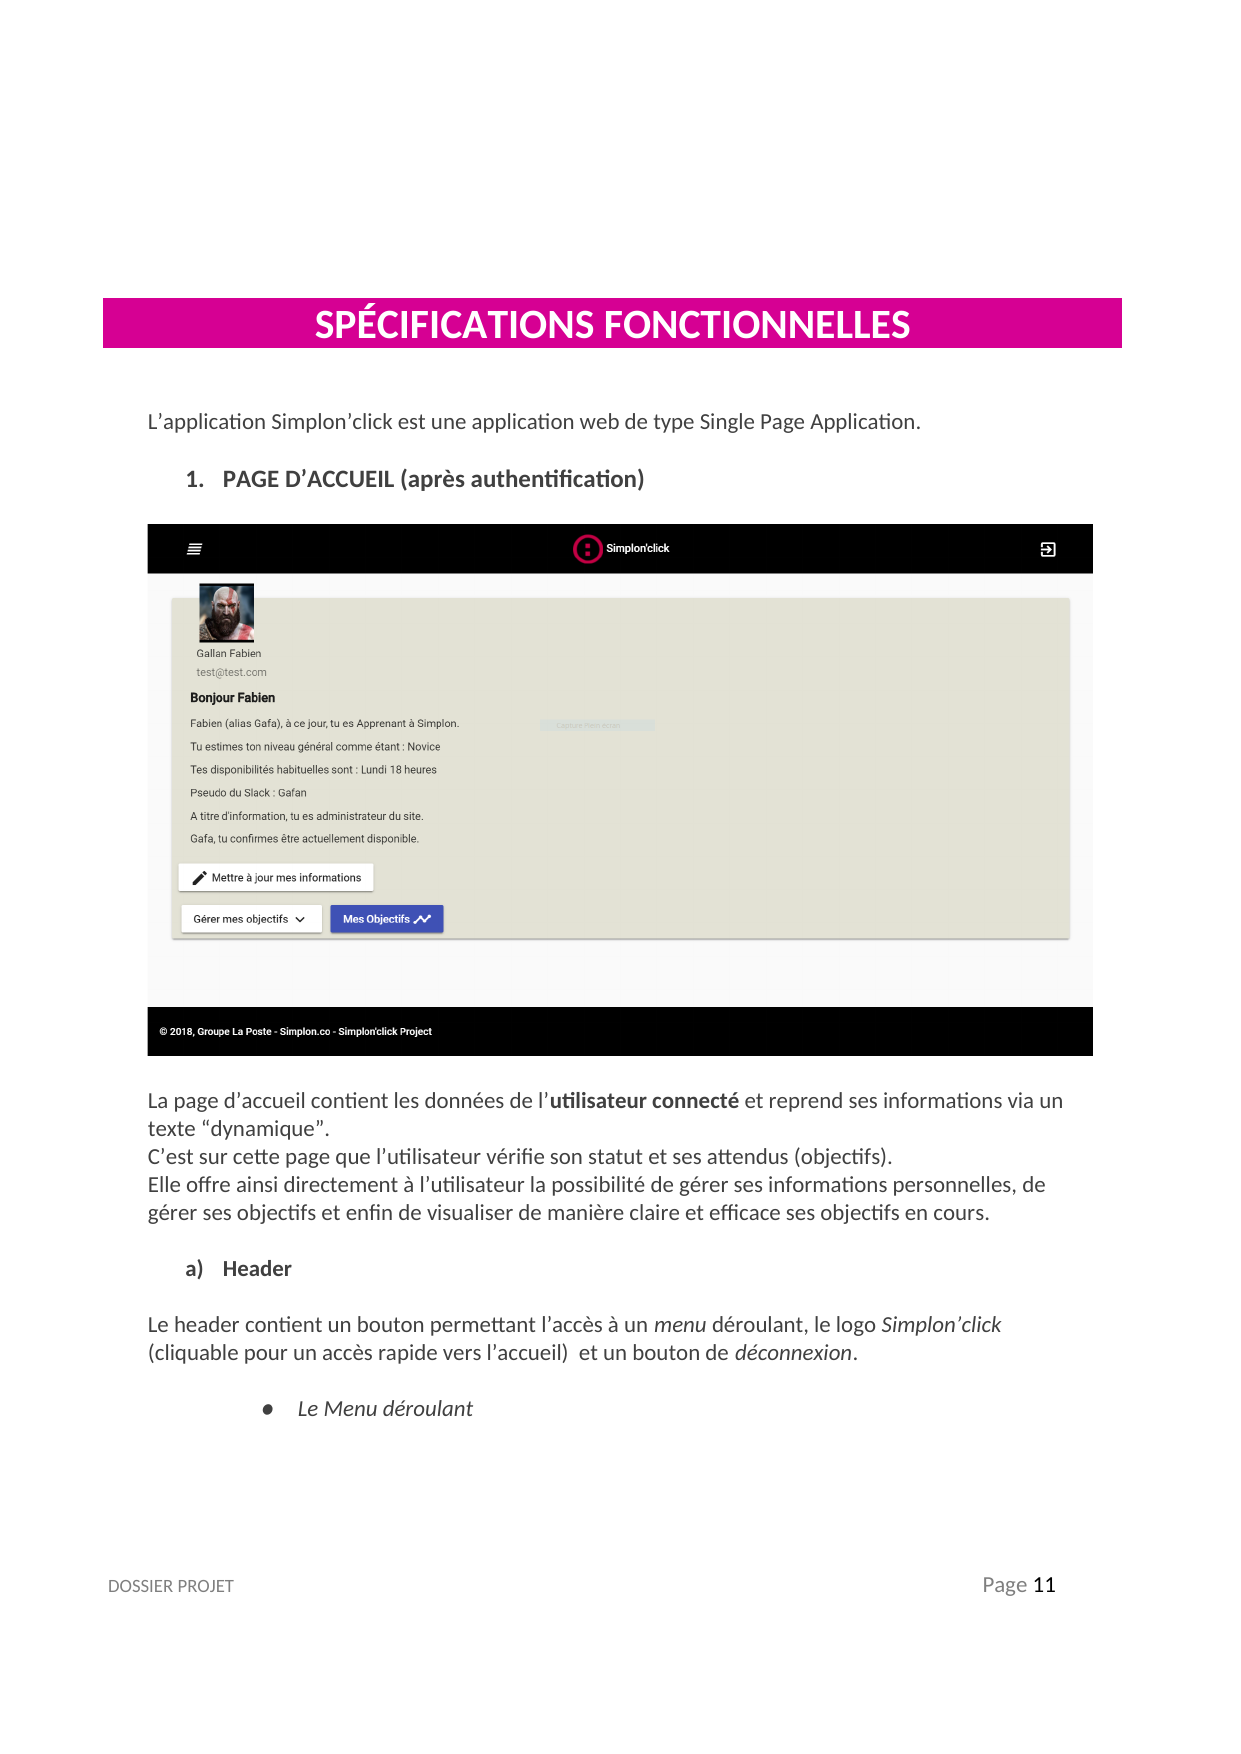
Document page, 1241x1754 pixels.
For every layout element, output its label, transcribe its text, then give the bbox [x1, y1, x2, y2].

text C’est sur cette page que l’utilisateur vérifie son statut et ses attendus (objectifs). [148, 1142, 1093, 1170]
list Header [185, 1254, 1093, 1282]
text L’application Simplon’click est une application web de type Single Page Application. [148, 407, 1093, 435]
text La page d’accueil contient les données de l’utilisateur connecté et reprend ses informations via un texte “dynamique”. [148, 1086, 1093, 1142]
text Elle offre ainsi directement à l’utilisateur la possibilité de gérer ses informations personnelles, de gérer ses objectifs et enfin de visualiser de manière claire et efficace ses objectifs en cours. [148, 1170, 1093, 1226]
list Le Menu déroulant [260, 1394, 1093, 1422]
picture [147, 524, 1093, 1056]
text Le header contient un bouton permettant l’accès à un menu déroulant, le logo Simplon’click (cliquable pour un accès rapide vers l’accueil) et un bouton de déconnexion. [148, 1310, 1093, 1366]
list PAGE D’ACCUEIL (après authentification) [185, 463, 1093, 494]
table_header SPÉCIFICATIONS FONCTIONNELLES [103, 298, 1122, 348]
